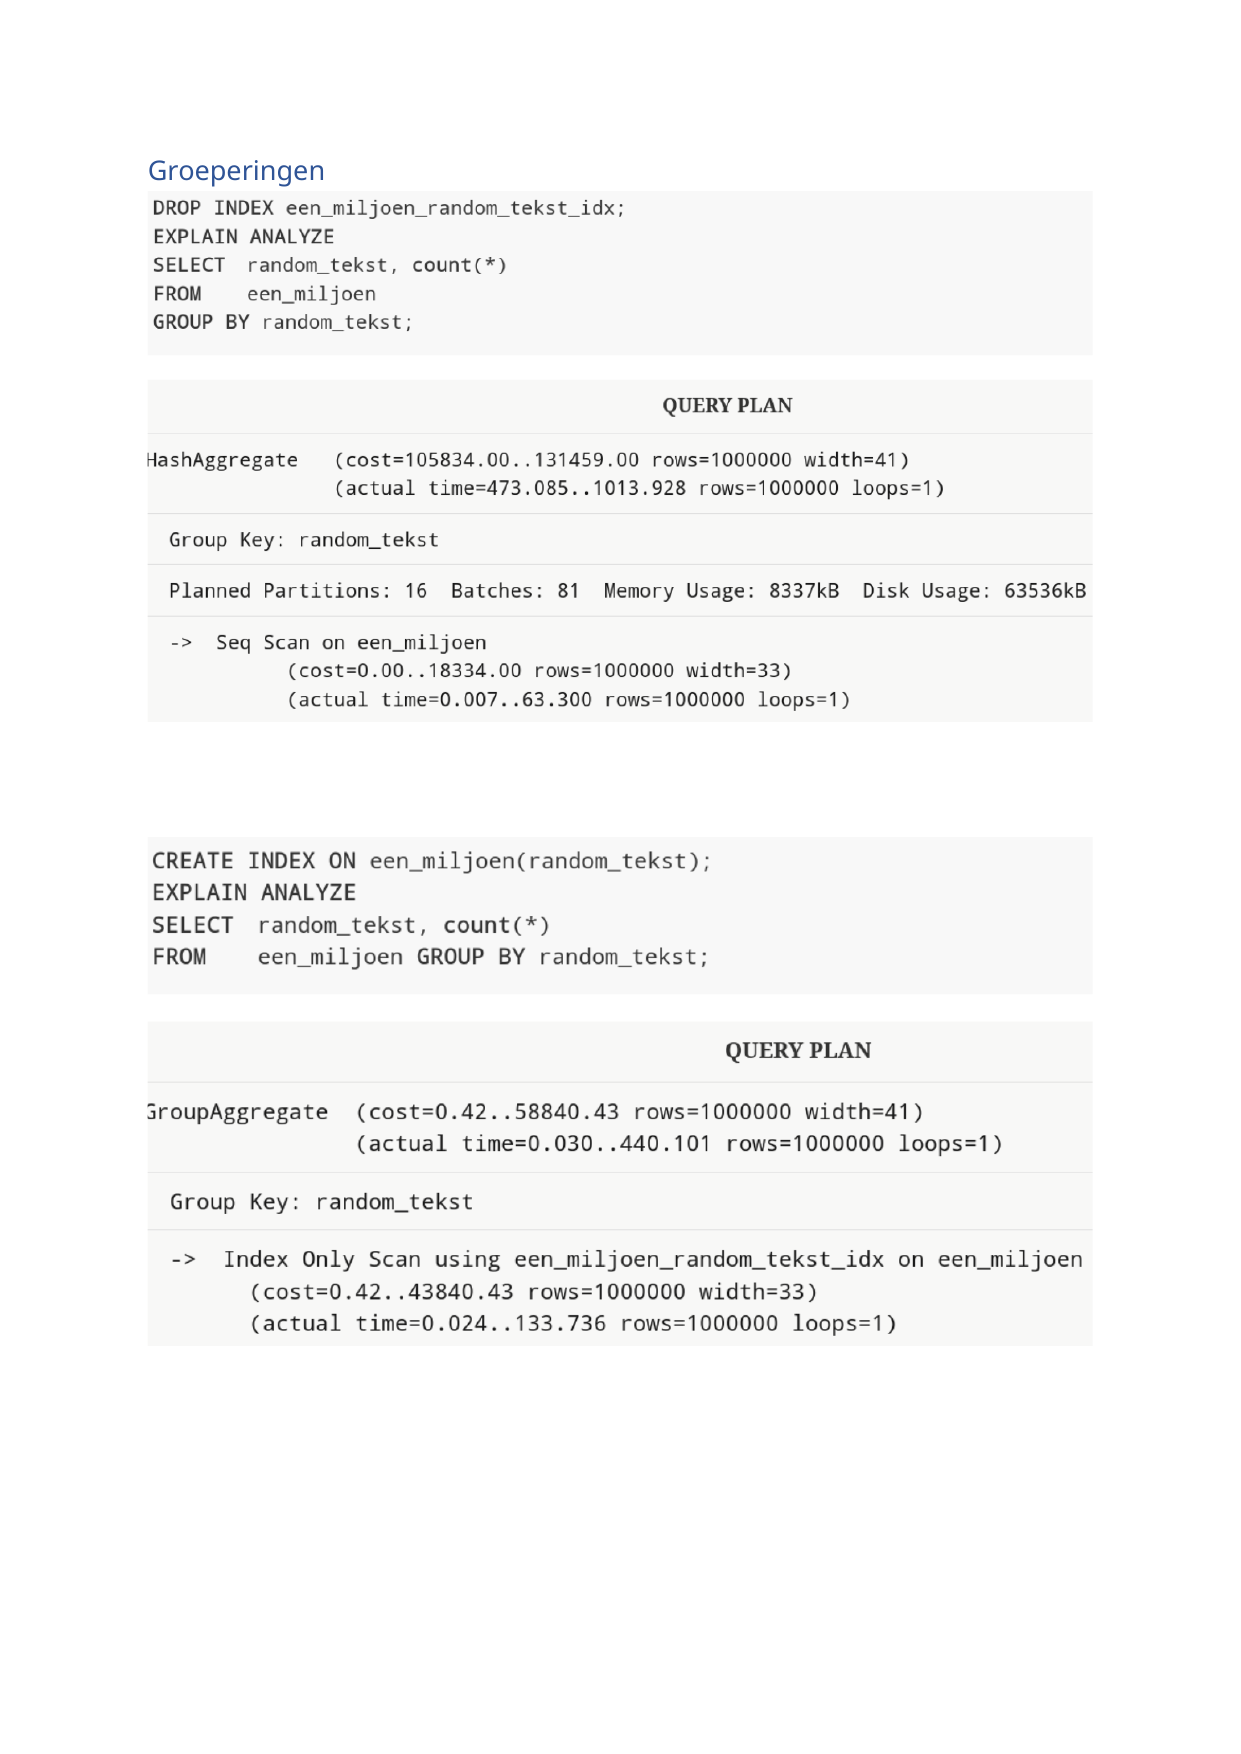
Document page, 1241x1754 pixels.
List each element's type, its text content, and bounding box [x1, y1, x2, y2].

picture [147, 191, 1093, 722]
subtitle Groeperingen [148, 152, 1093, 189]
picture [147, 834, 1093, 1346]
